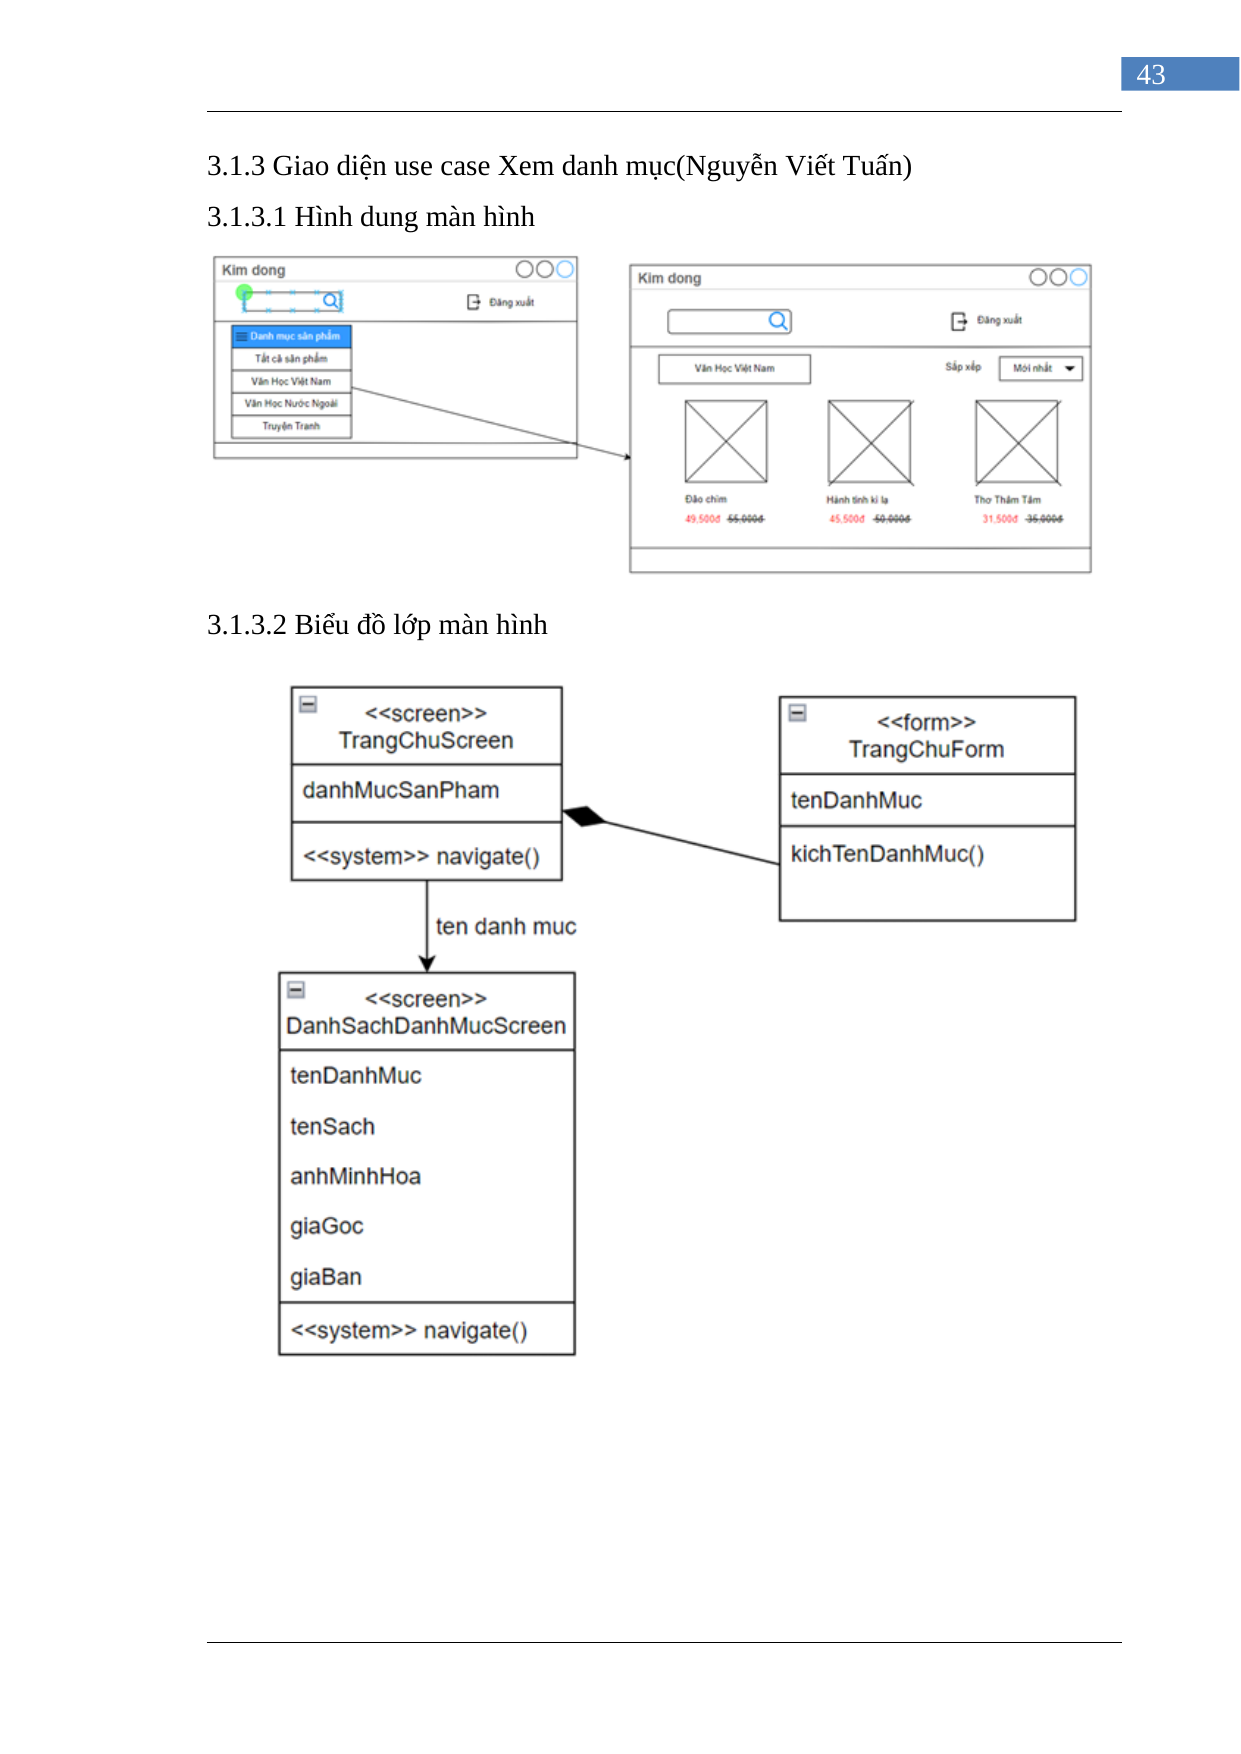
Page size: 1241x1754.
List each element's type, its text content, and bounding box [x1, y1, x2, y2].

subtitle 3.1.3 Giao diện use case Xem danh mục(Nguyễn Viết Tuấn) [207, 148, 1122, 181]
picture [206, 658, 1123, 1429]
picture [206, 249, 1123, 595]
subtitle 3.1.3.1 Hình dung màn hình [207, 199, 1122, 232]
subtitle 3.1.3.2 Biểu đồ lớp màn hình [207, 607, 1122, 641]
